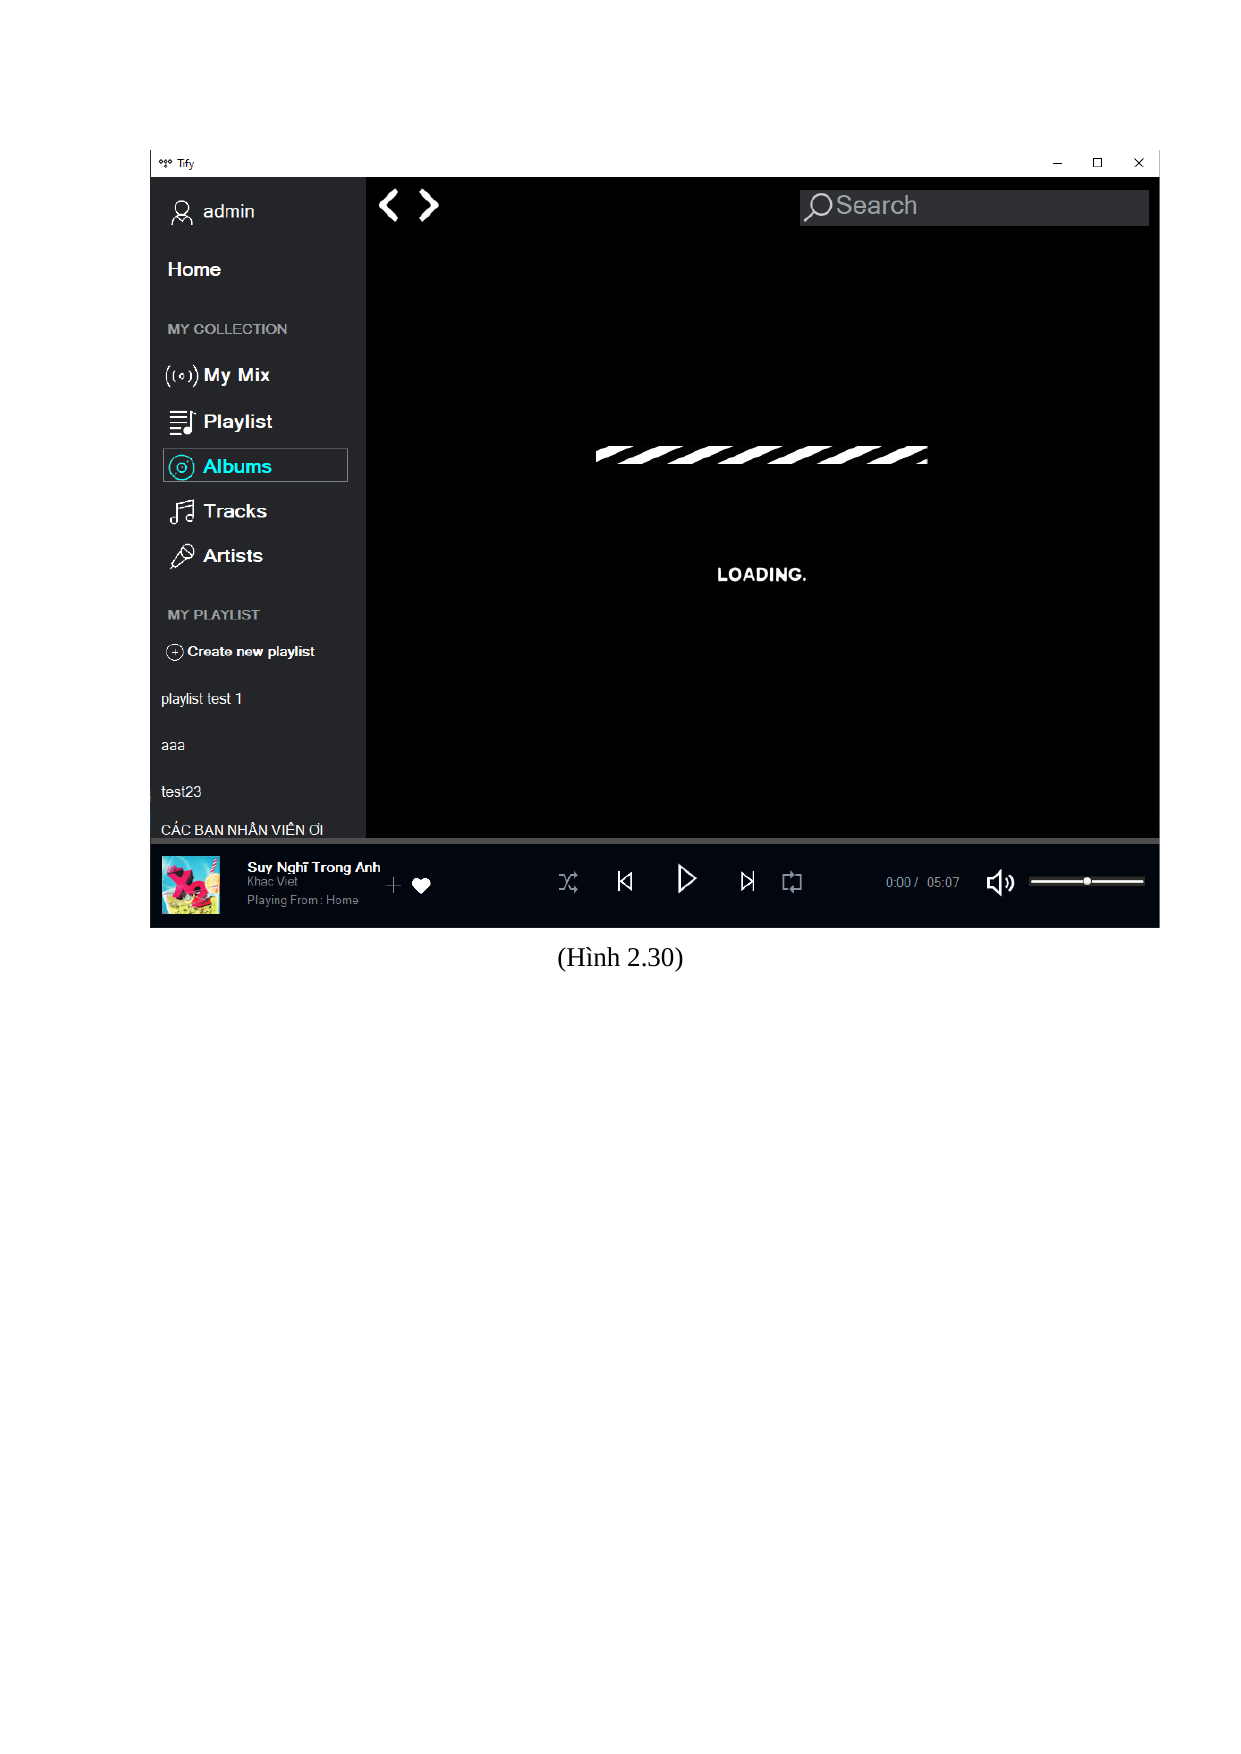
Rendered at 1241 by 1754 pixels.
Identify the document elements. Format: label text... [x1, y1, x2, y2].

text (Hình 2.30) [150, 941, 1090, 972]
picture [150, 150, 1160, 928]
